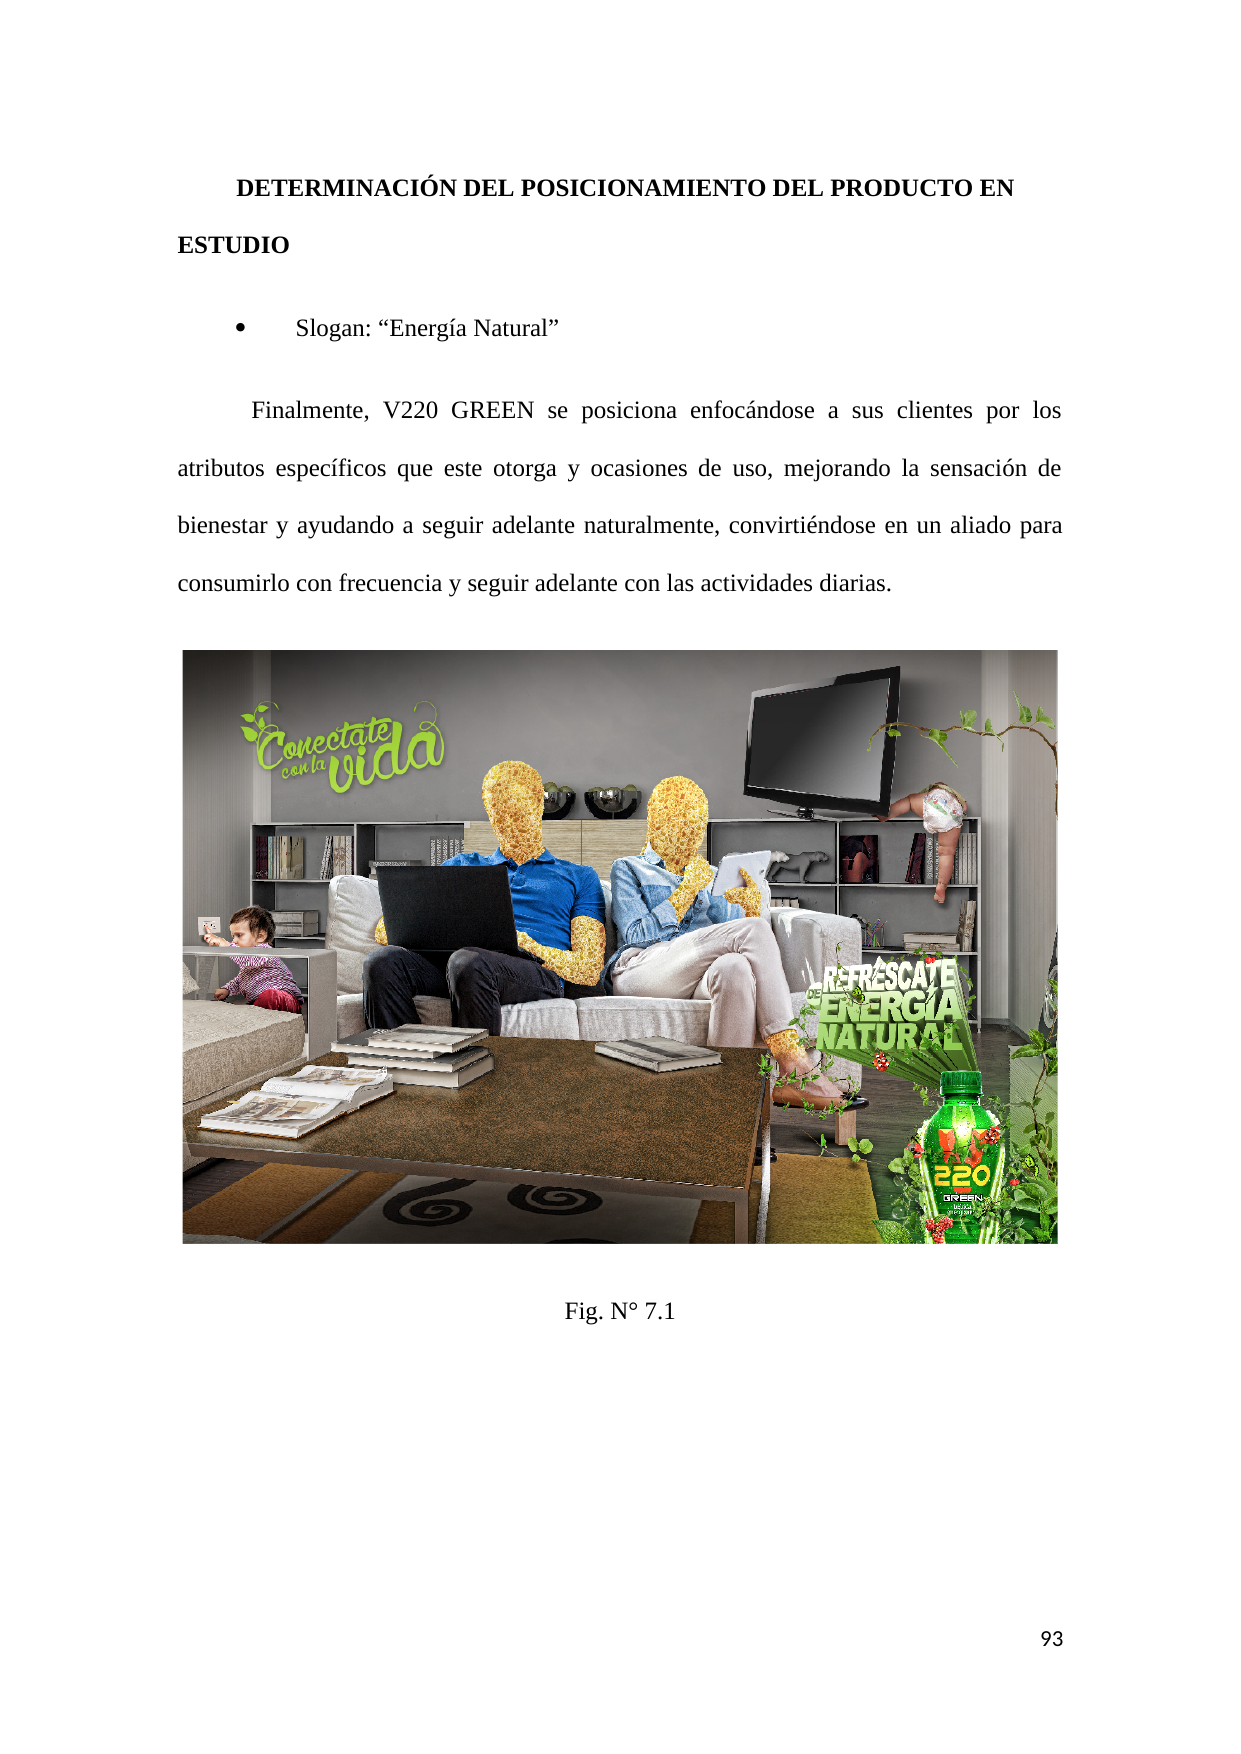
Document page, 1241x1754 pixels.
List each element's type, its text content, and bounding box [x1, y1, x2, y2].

picture [182, 650, 1058, 1244]
list Slogan: “Energía Natural” [236, 313, 1063, 341]
text DETERMINACIÓN DEL POSICIONAMIENTO DEL PRODUCTO EN ESTUDIO [177, 173, 1063, 259]
text Finalmente, V220 GREEN se posiciona enfocándose a sus clientes por los atributos específicos que este otorga y ocasiones de uso, mejorando la sensación de bienestar y ayudando a seguir adelante naturalmente, convirtiéndose en un aliado para consumirlo con frecuencia y seguir adelante con las actividades diarias. [177, 395, 1063, 596]
text Fig. N° 7.1 [177, 1296, 1063, 1325]
